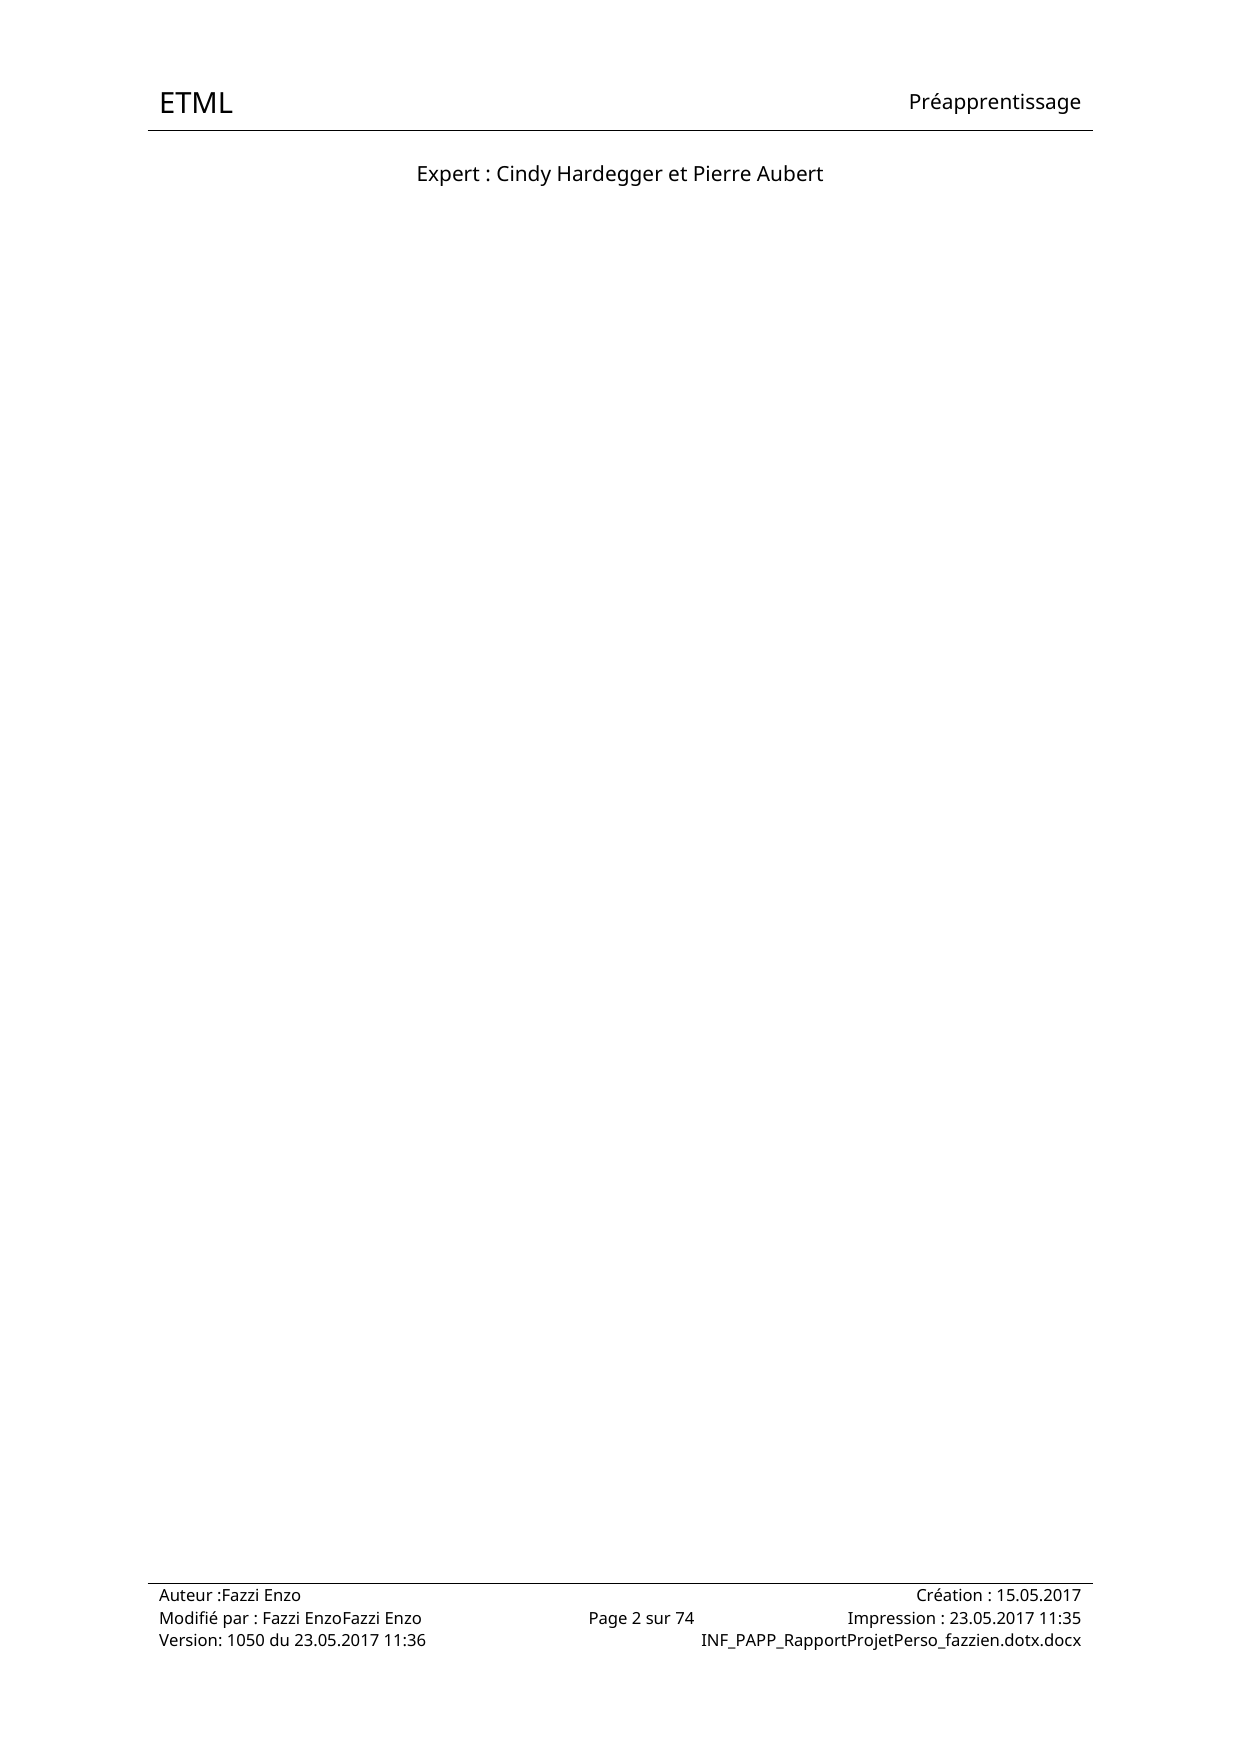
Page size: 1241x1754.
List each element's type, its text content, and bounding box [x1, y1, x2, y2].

text Expert : Cindy Hardegger et Pierre Aubert [148, 159, 1092, 188]
